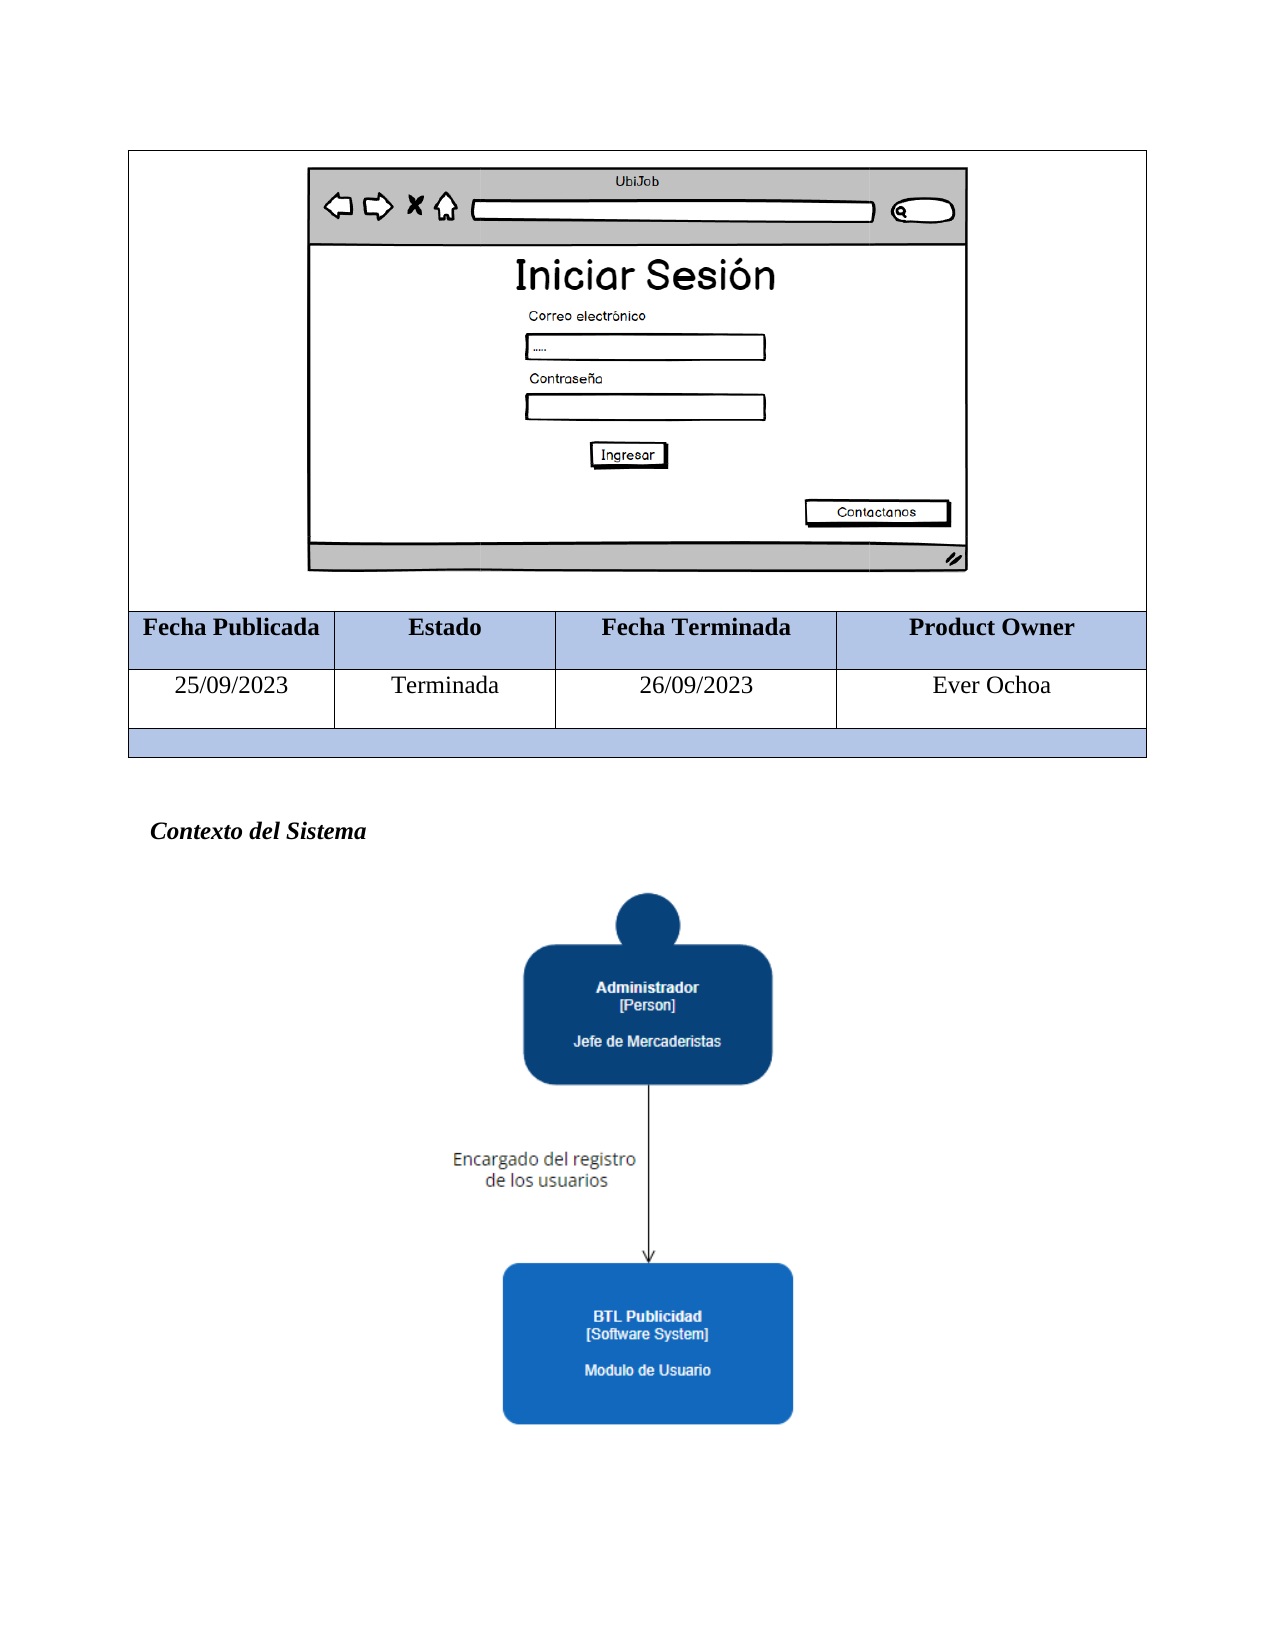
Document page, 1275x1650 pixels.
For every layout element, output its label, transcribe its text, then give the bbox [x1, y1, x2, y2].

table_cell Terminada [335, 670, 555, 727]
table_cell [129, 151, 1146, 611]
picture [433, 873, 842, 1442]
picture [296, 151, 979, 582]
table_cell Fecha Terminada [556, 612, 836, 669]
table_cell 26/09/2023 [556, 670, 836, 727]
table_cell Estado [335, 612, 555, 669]
table_cell Ever Ochoa [837, 670, 1146, 727]
subtitle Contexto del Sistema [150, 816, 1125, 844]
table_cell 25/09/2023 [129, 670, 334, 727]
table_cell [129, 729, 1146, 757]
table_cell Product Owner [837, 612, 1146, 669]
table_cell Fecha Publicada [129, 612, 334, 669]
